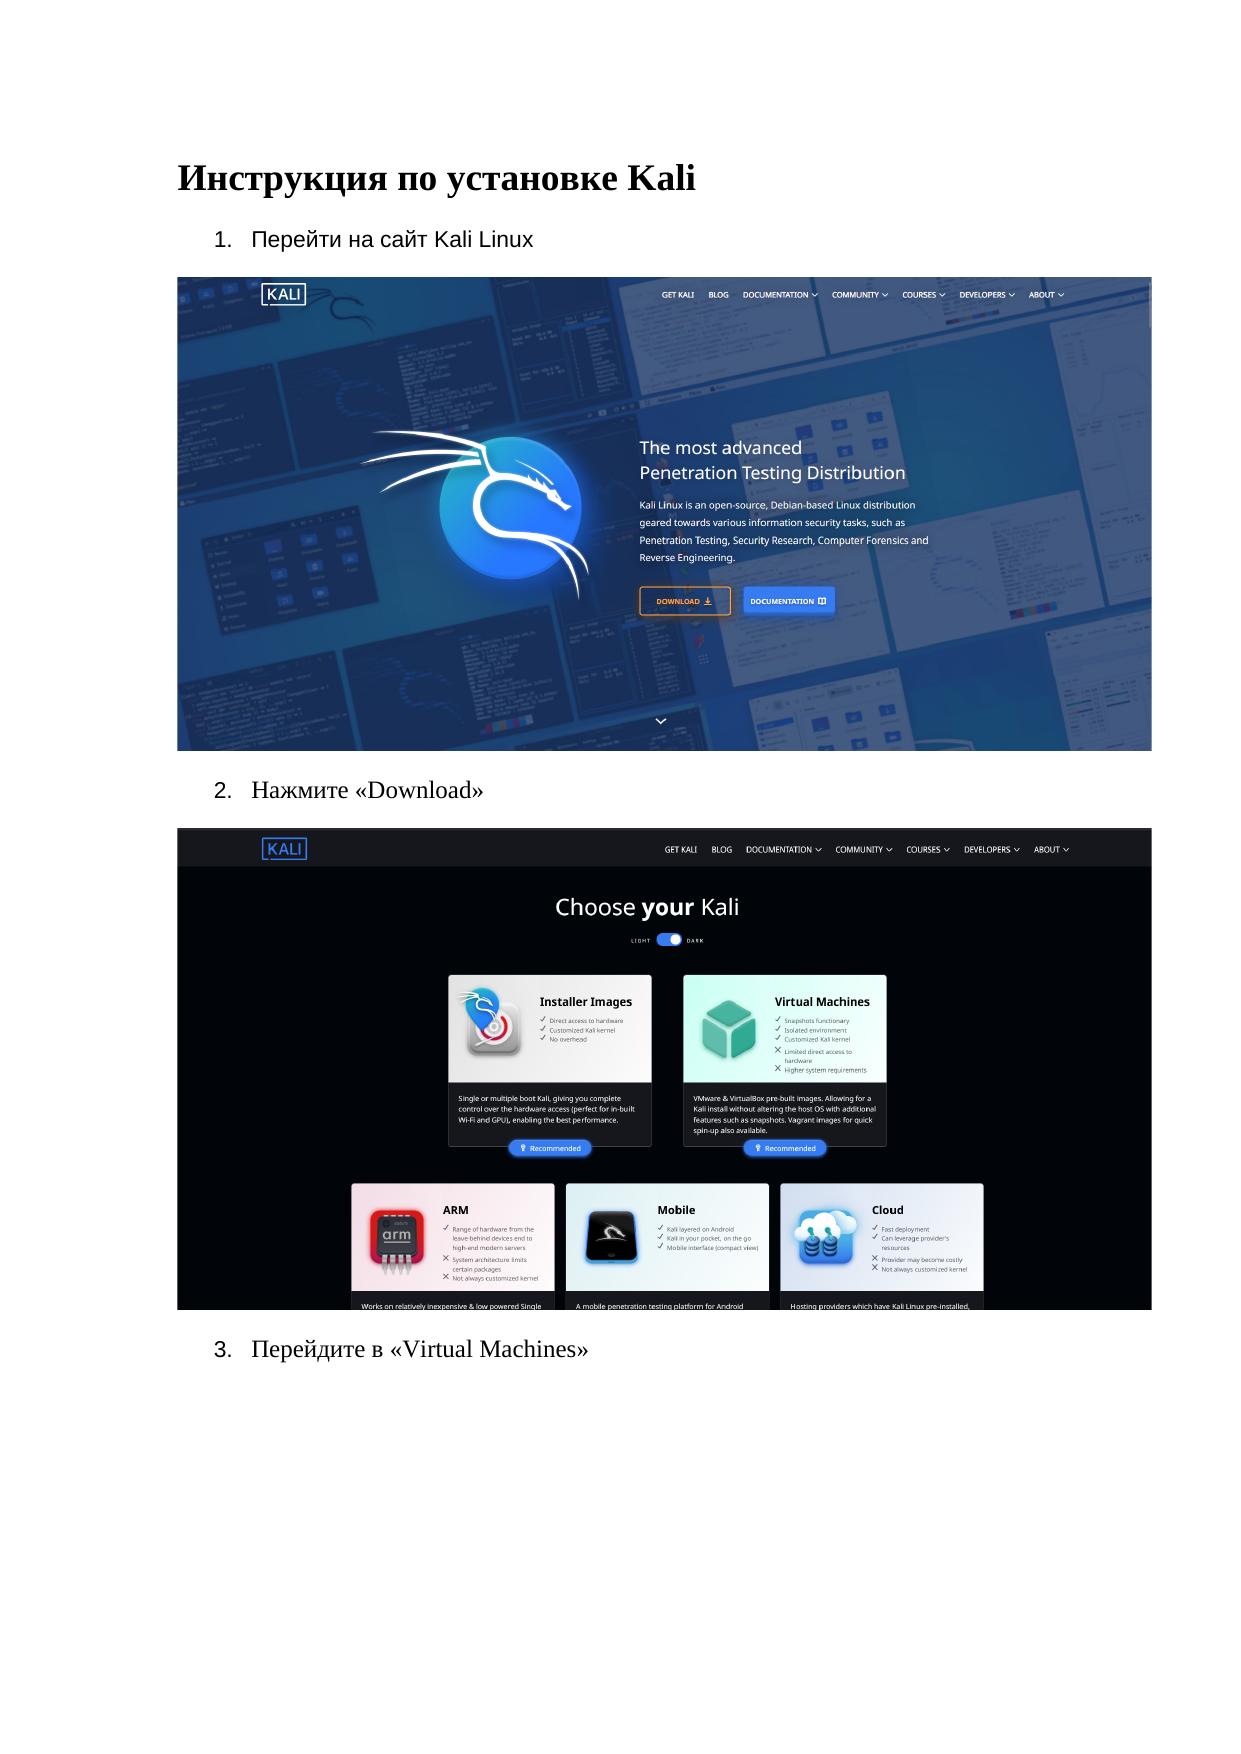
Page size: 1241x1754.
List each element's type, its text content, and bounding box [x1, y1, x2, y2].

list Перейти на сайт Kali Linux [213, 226, 1152, 252]
picture [177, 277, 1152, 751]
list Перейдите в «Virtual Machines» [213, 1334, 1152, 1363]
list Нажмите «Download» [213, 775, 1152, 803]
picture [177, 828, 1152, 1310]
subtitle Инструкция по установке Kali [177, 156, 1152, 199]
